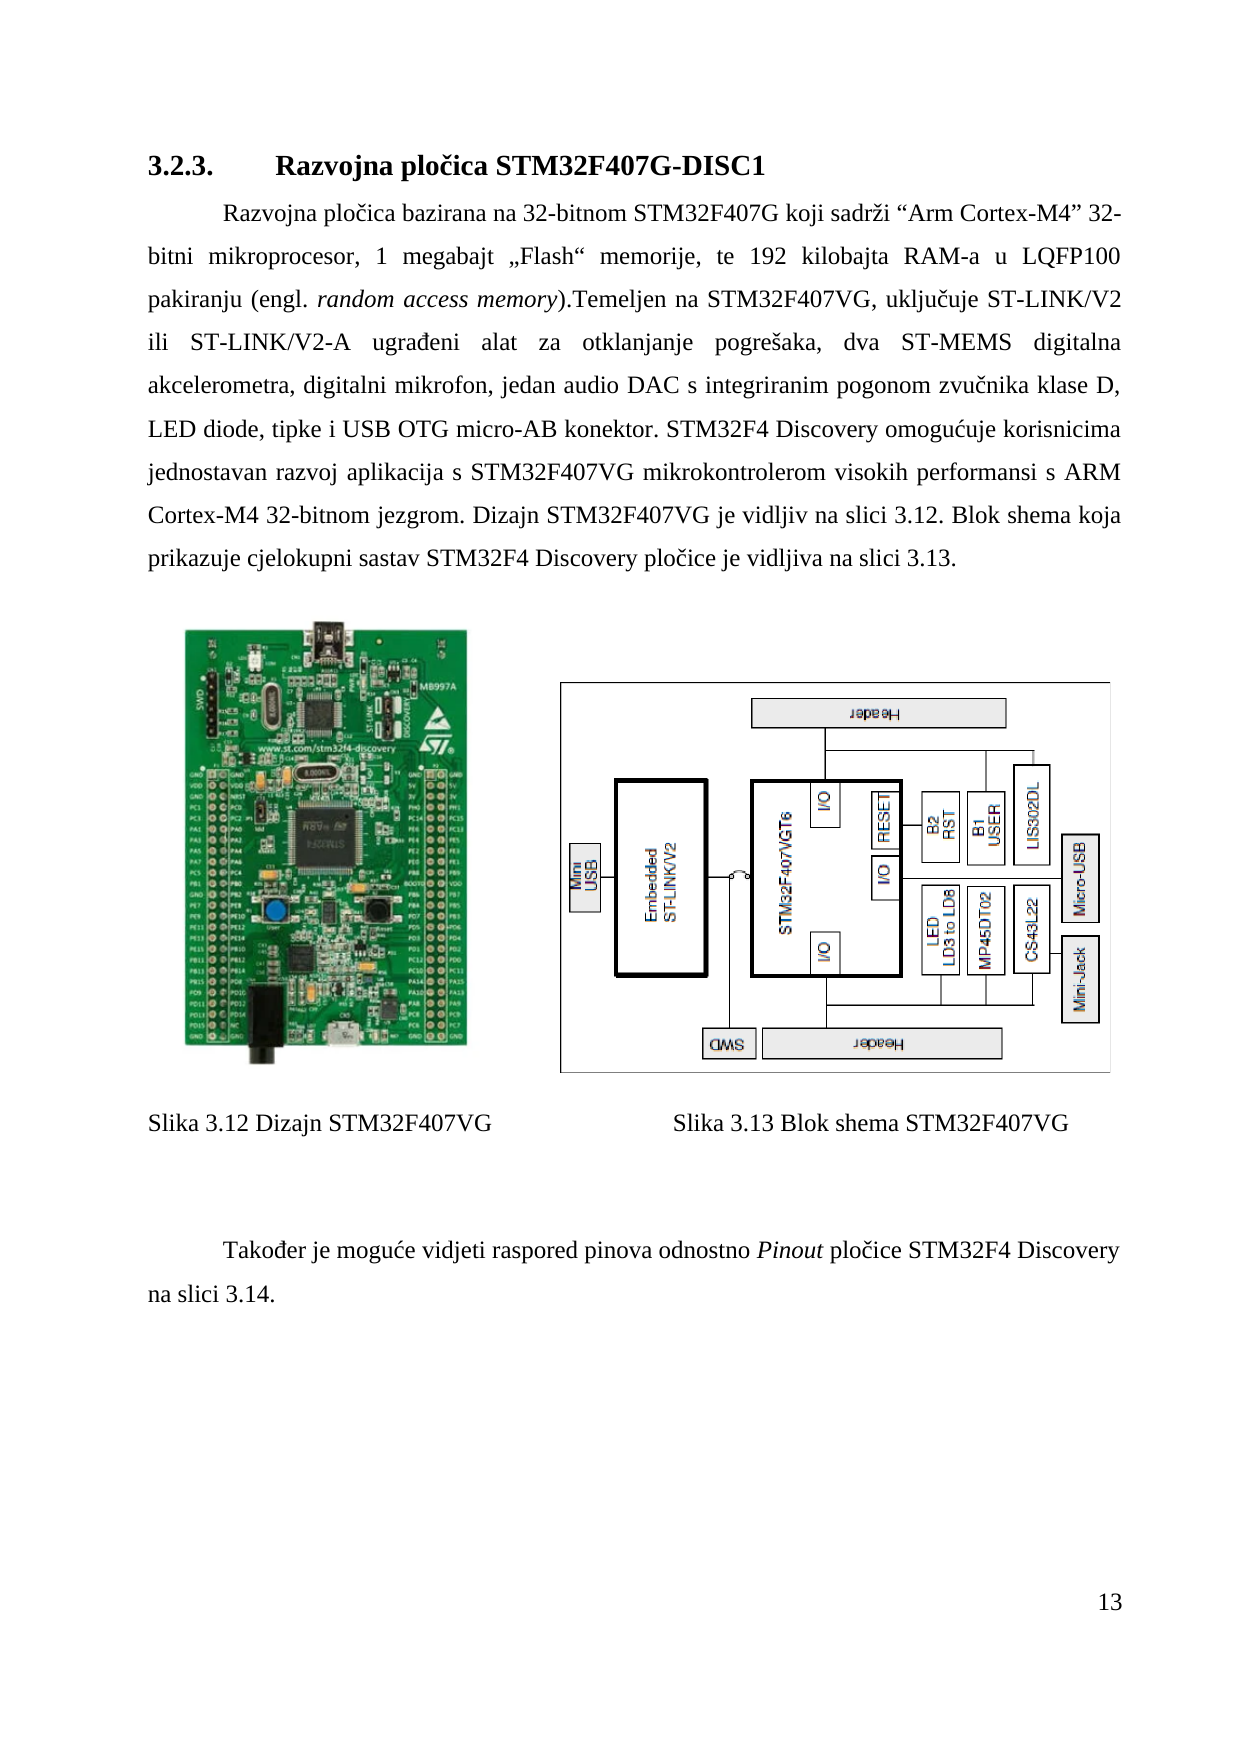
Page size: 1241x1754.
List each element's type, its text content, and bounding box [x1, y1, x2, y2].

text Slika 3.12 Dizajn STM32F407VG Slika 3.13 Blok shema STM32F407VG [148, 1108, 1122, 1136]
picture [159, 607, 492, 1073]
subtitle Razvojna pločica STM32F407G-DISC1 [148, 148, 1122, 181]
picture [560, 682, 1111, 1073]
text Razvojna pločica bazirana na 32-bitnom STM32F407G koji sadrži “Arm Cortex-M4” 32-bitni mikroprocesor, 1 megabajt „Flash“ memorije, te 192 kilobajta RAM-a u LQFP100 pakiranju (engl. random access memory).Temeljen na STM32F407VG, uključuje ST-LINK/V2 ili ST-LINK/V2-A ugrađeni alat za otklanjanje pogrešaka, dva ST-MEMS digitalna akcelerometra, digitalni mikrofon, jedan audio DAC s integriranim pogonom zvučnika klase D, LED diode, tipke i USB OTG micro-AB konektor. STM32F4 Discovery omogućuje korisnicima jednostavan razvoj aplikacija s STM32F407VG mikrokontrolerom visokih performansi s ARM Cortex-M4 32-bitnom jezgrom. Dizajn STM32F407VG je vidljiv na slici 3.12. Blok shema koja prikazuje cjelokupni sastav STM32F4 Discovery pločice je vidljiva na slici 3.13. [148, 198, 1122, 572]
text Također je moguće vidjeti raspored pinova odnostno Pinout pločice STM32F4 Discovery na slici 3.14. [148, 1236, 1122, 1307]
